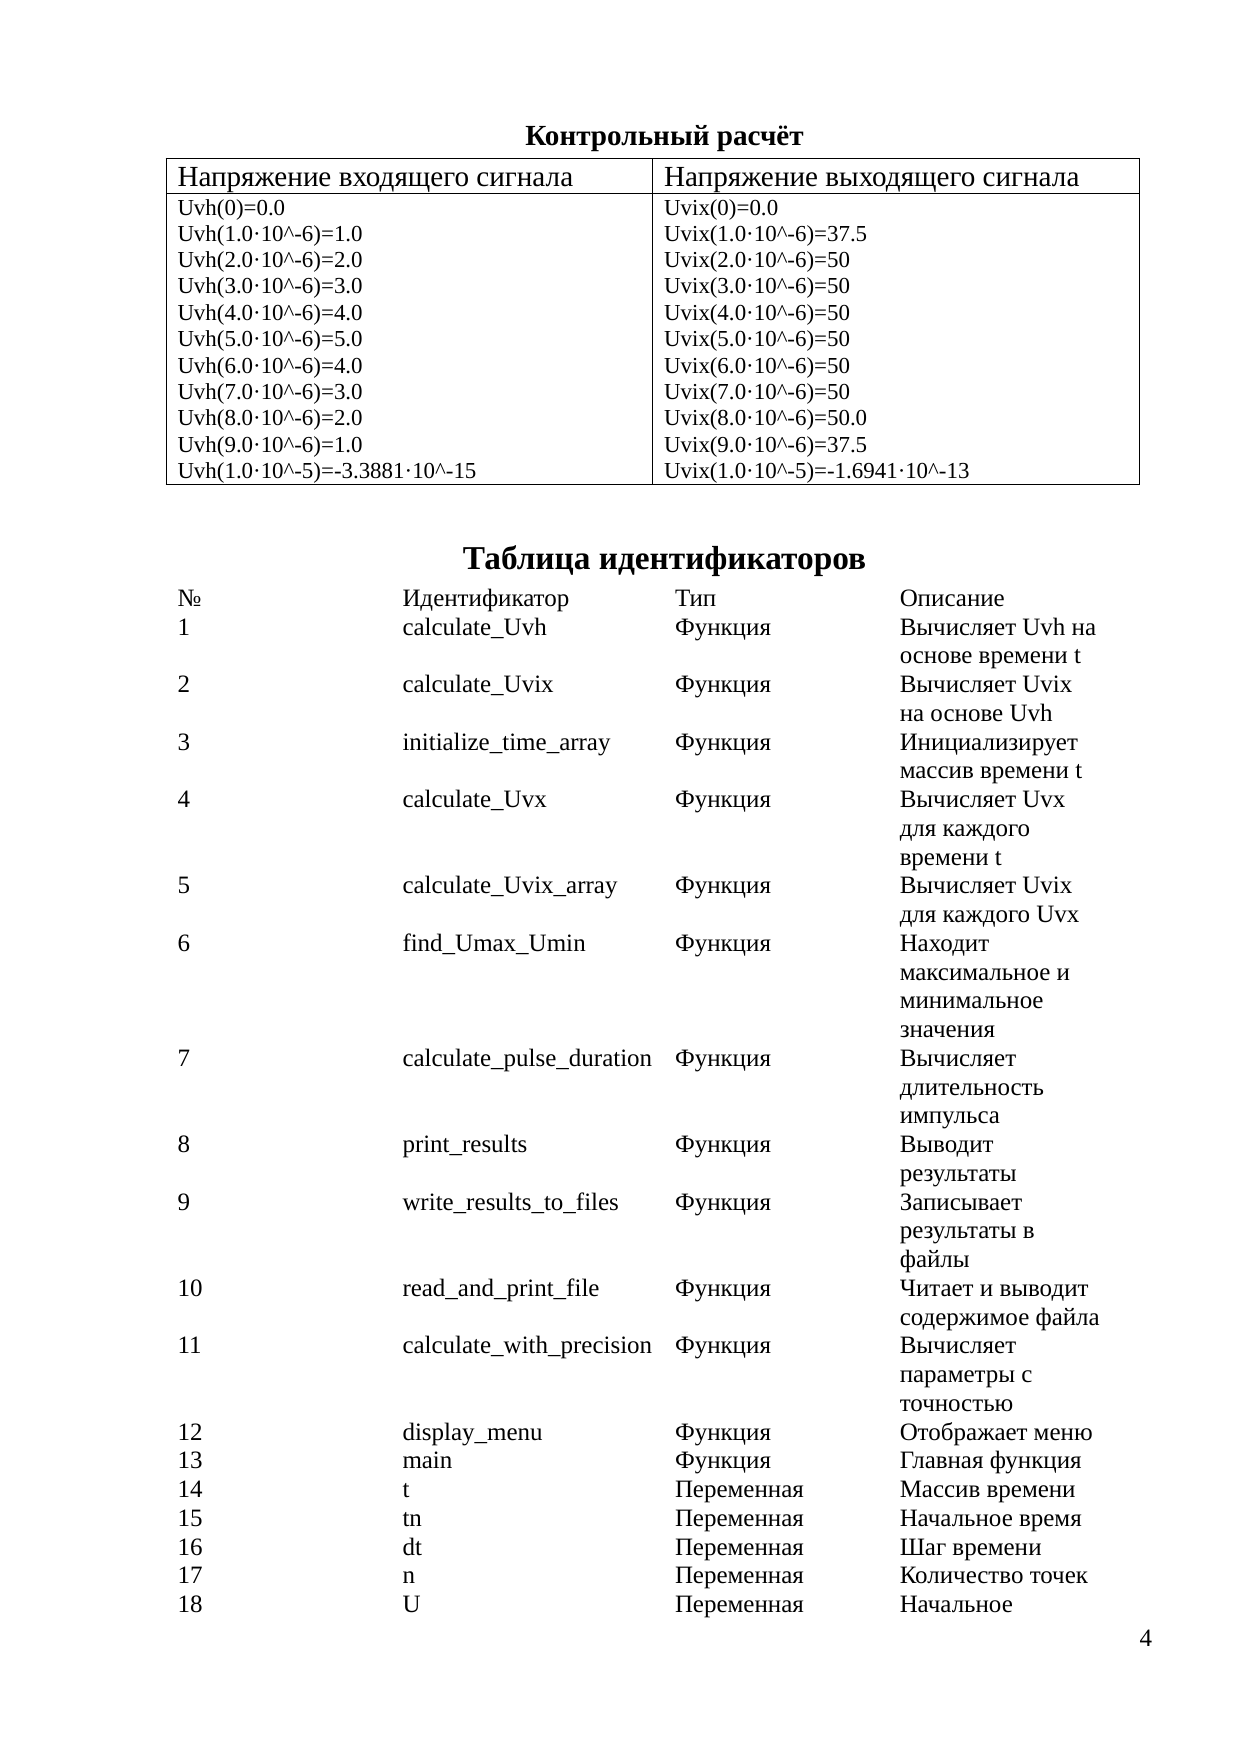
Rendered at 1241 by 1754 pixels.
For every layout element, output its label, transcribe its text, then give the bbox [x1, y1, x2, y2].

table_cell Вычисляет Uvx для каждого времени t [888, 784, 1113, 870]
table_cell 9 [166, 1187, 391, 1273]
table_cell 4 [166, 784, 391, 870]
subtitle Таблица идентификаторов [177, 538, 1152, 577]
table_cell Функция [664, 612, 888, 669]
table_cell n [391, 1560, 663, 1589]
table_cell Находит максимальное и минимальное значения [888, 928, 1113, 1043]
subtitle Контрольный расчёт [177, 118, 1152, 152]
table_cell calculate_Uvh [391, 612, 663, 669]
table_cell calculate_Uvix_array [391, 870, 663, 928]
table_cell Вычисляет Uvh на основе времени t [888, 612, 1113, 669]
table_cell Вычисляет Uvix для каждого Uvx [888, 870, 1113, 928]
table_cell Функция [664, 1129, 888, 1187]
table_cell Функция [664, 784, 888, 870]
table_cell dt [391, 1532, 663, 1560]
table_cell write_results_to_files [391, 1187, 663, 1273]
table_cell Вычисляет параметры с точностью [888, 1330, 1113, 1417]
table_header Идентификатор [391, 583, 663, 612]
table_cell Главная функция [888, 1445, 1113, 1474]
table_cell Функция [664, 1417, 888, 1445]
table_cell U [391, 1589, 663, 1618]
table_cell Вычисляет длительность импульса [888, 1043, 1113, 1129]
table_cell Функция [664, 1330, 888, 1417]
table_cell 1 [166, 612, 391, 669]
table_cell Функция [664, 1273, 888, 1330]
table_cell 6 [166, 928, 391, 1043]
table_cell 14 [166, 1474, 391, 1503]
table_cell Выводит результаты [888, 1129, 1113, 1187]
table_cell find_Umax_Umin [391, 928, 663, 1043]
table_header Описание [888, 583, 1113, 612]
table_cell Uvh(0)=0.0 Uvh(1.0·10^-6)=1.0 Uvh(2.0·10^-6)=2.0 Uvh(3.0·10^-6)=3.0 Uvh(4.0·10^-6)=4.0 Uvh(5.0·10^-6)=5.0 Uvh(6.0·10^-6)=4.0 Uvh(7.0·10^-6)=3.0 Uvh(8.0·10^-6)=2.0 Uvh(9.0·10^-6)=1.0 Uvh(1.0·10^-5)=-3.3881·10^-15 [167, 194, 652, 483]
table_cell Функция [664, 1445, 888, 1474]
table_cell Отображает меню [888, 1417, 1113, 1445]
table_cell Количество точек [888, 1560, 1113, 1589]
table_cell print_results [391, 1129, 663, 1187]
table_cell Функция [664, 669, 888, 727]
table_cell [888, 1589, 1113, 1618]
table_cell display_menu [391, 1417, 663, 1445]
table_cell Переменная [664, 1560, 888, 1589]
table_cell Переменная [664, 1474, 888, 1503]
table_cell Функция [664, 1043, 888, 1129]
table_header Напряжение входящего сигнала [167, 159, 652, 192]
table_cell Инициализирует массив времени t [888, 727, 1113, 784]
table_cell 10 [166, 1273, 391, 1330]
table_cell Переменная [664, 1589, 888, 1618]
table_cell Uvix(0)=0.0 Uvix(1.0·10^-6)=37.5 Uvix(2.0·10^-6)=50 Uvix(3.0·10^-6)=50 Uvix(4.0·10^-6)=50 Uvix(5.0·10^-6)=50 Uvix(6.0·10^-6)=50 Uvix(7.0·10^-6)=50 Uvix(8.0·10^-6)=50.0 Uvix(9.0·10^-6)=37.5 Uvix(1.0·10^-5)=-1.6941·10^-13 [653, 194, 1139, 483]
table_cell initialize_time_array [391, 727, 663, 784]
table_cell Переменная [664, 1532, 888, 1560]
table_cell 11 [166, 1330, 391, 1417]
table_cell 5 [166, 870, 391, 928]
table_cell 15 [166, 1503, 391, 1532]
table_cell main [391, 1445, 663, 1474]
table_cell Шаг времени [888, 1532, 1113, 1560]
table_cell Записывает результаты в файлы [888, 1187, 1113, 1273]
table_header Тип [664, 583, 888, 612]
table_cell Переменная [664, 1503, 888, 1532]
table_cell calculate_with_precision [391, 1330, 663, 1417]
table_cell Функция [664, 928, 888, 1043]
table_cell calculate_pulse_duration [391, 1043, 663, 1129]
table_cell calculate_Uvx [391, 784, 663, 870]
table_cell 3 [166, 727, 391, 784]
table_cell 13 [166, 1445, 391, 1474]
table_cell Начальное время [888, 1503, 1113, 1532]
table_cell Читает и выводит содержимое файла [888, 1273, 1113, 1330]
table_cell Функция [664, 1187, 888, 1273]
table_cell calculate_Uvix [391, 669, 663, 727]
table_cell 8 [166, 1129, 391, 1187]
table_cell 7 [166, 1043, 391, 1129]
table_cell tn [391, 1503, 663, 1532]
table_cell 12 [166, 1417, 391, 1445]
table_cell 17 [166, 1560, 391, 1589]
table_cell t [391, 1474, 663, 1503]
table_cell 18 [166, 1589, 391, 1618]
table_cell 2 [166, 669, 391, 727]
table_header № [166, 583, 391, 612]
table_cell Вычисляет Uvix на основе Uvh [888, 669, 1113, 727]
table_cell read_and_print_file [391, 1273, 663, 1330]
table_cell Массив времени [888, 1474, 1113, 1503]
table_cell 16 [166, 1532, 391, 1560]
table_header Напряжение выходящего сигнала [653, 159, 1139, 192]
table_cell Функция [664, 870, 888, 928]
table_cell Функция [664, 727, 888, 784]
